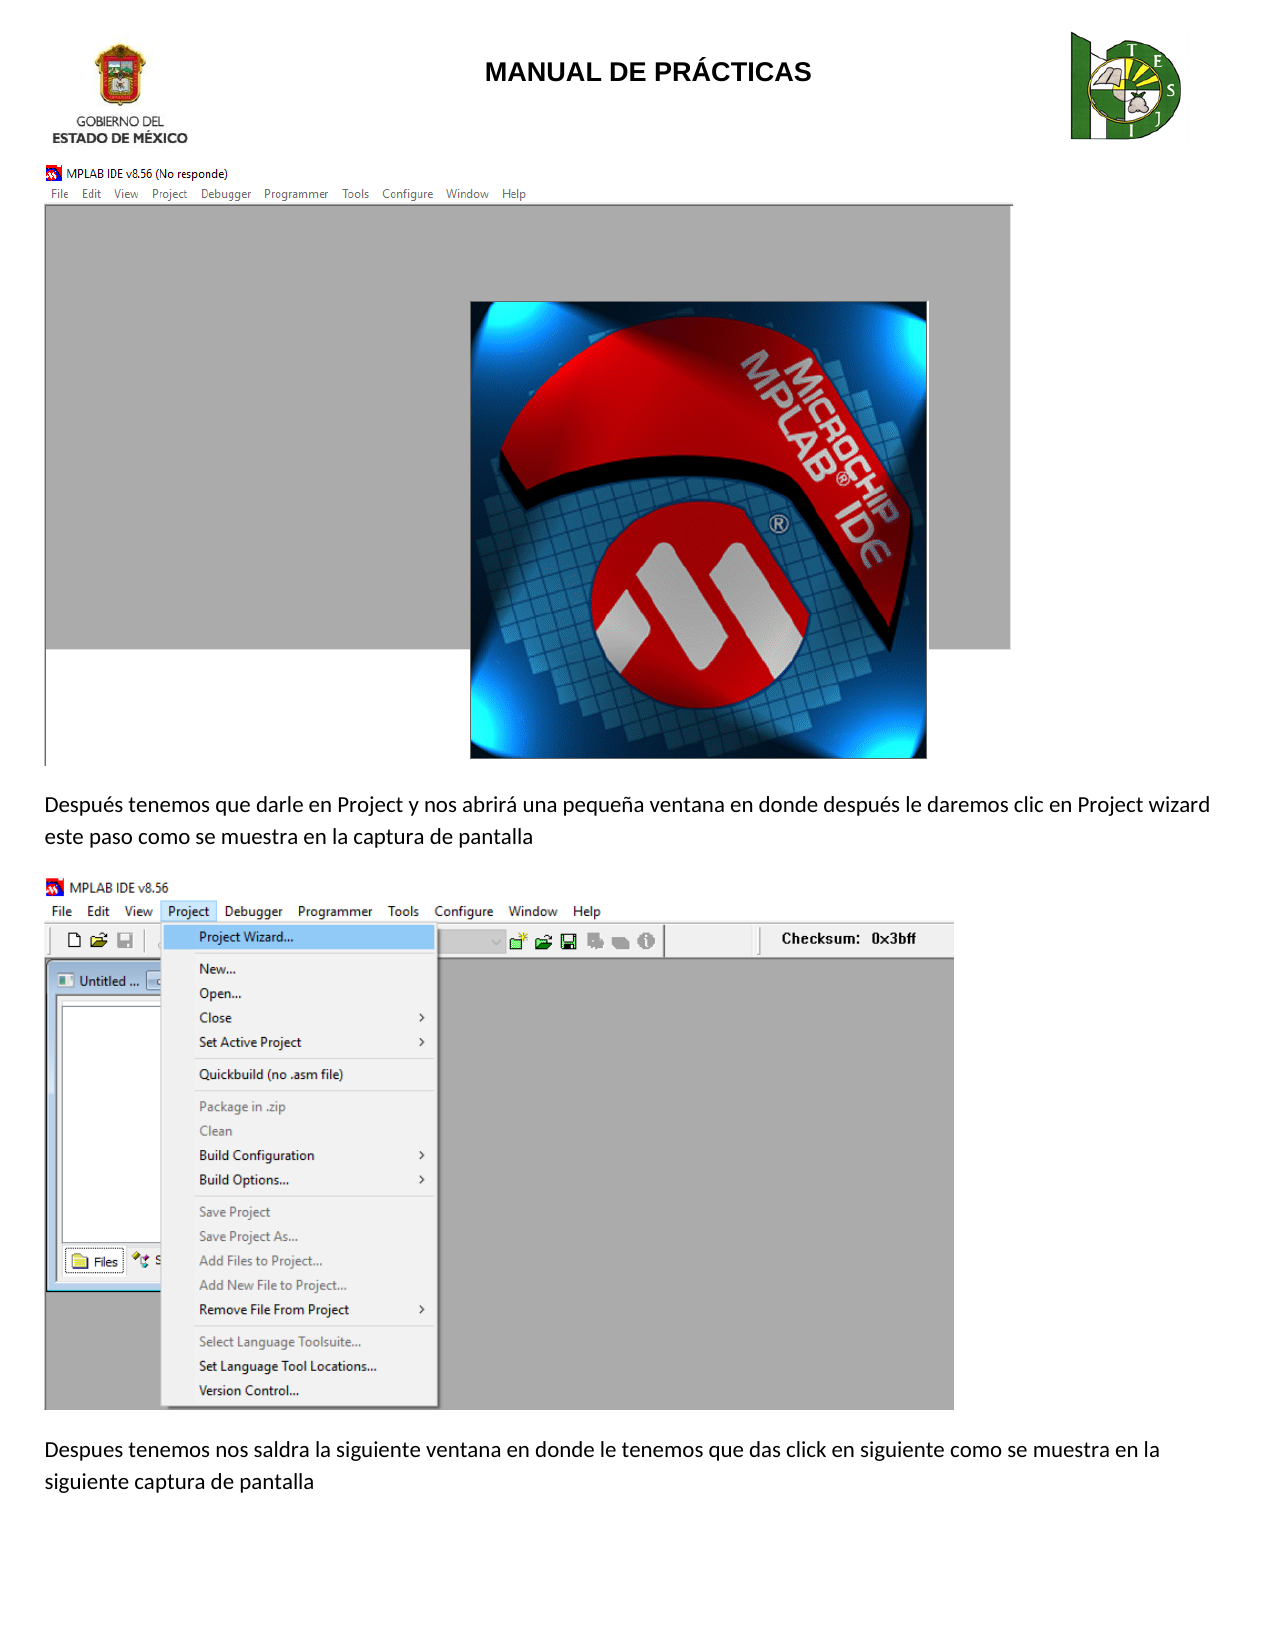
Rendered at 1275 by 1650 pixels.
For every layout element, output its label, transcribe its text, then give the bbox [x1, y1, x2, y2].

picture [1069, 30, 1188, 146]
text Después tenemos que darle en Project y nos abrirá una pequeña ventana en donde después le daremos clic en Project wizard este paso como se muestra en la captura de pantalla [44, 790, 1226, 851]
picture [44, 162, 1014, 766]
picture [44, 875, 954, 1410]
picture [44, 33, 190, 152]
text Despues tenemos nos saldra la siguiente ventana en donde le tenemos que das click en siguiente como se muestra en la siguiente captura de pantalla [44, 1435, 1226, 1495]
